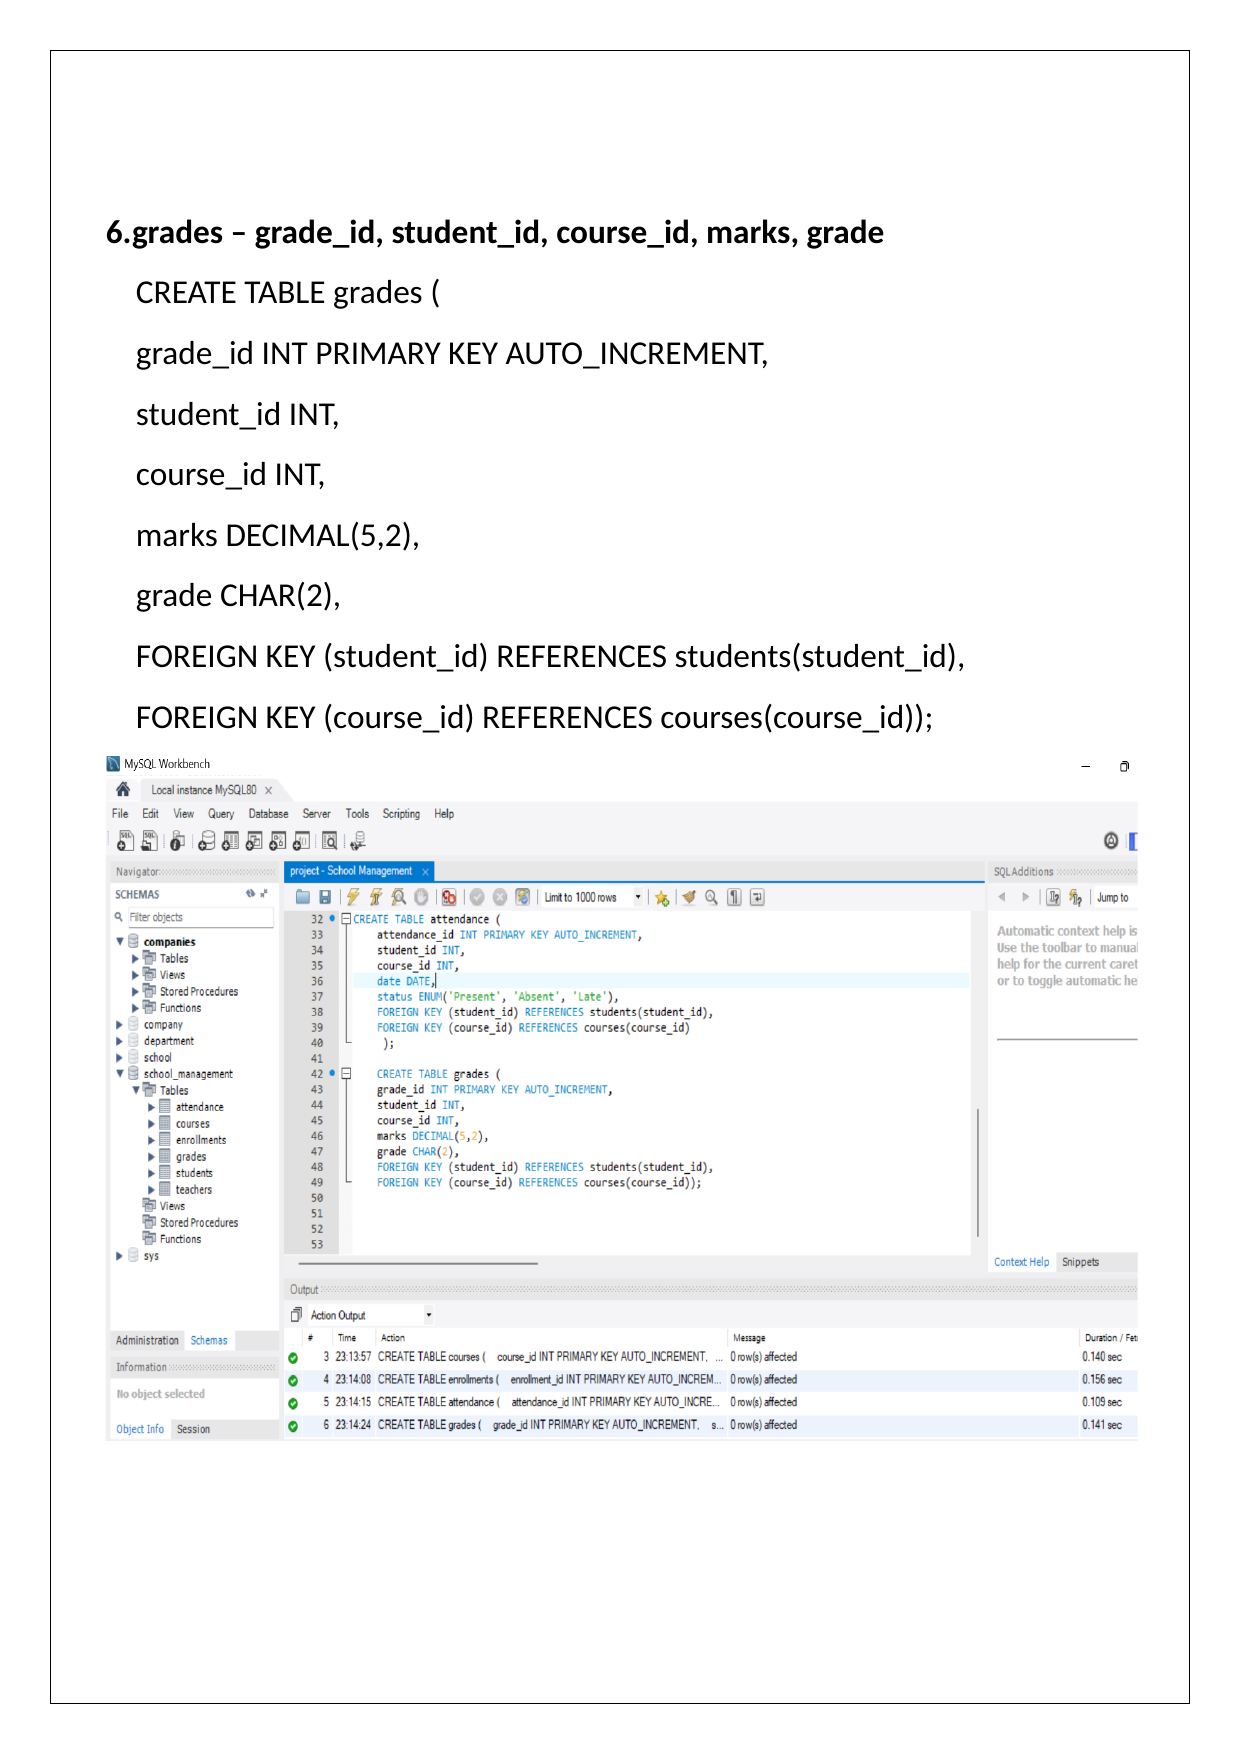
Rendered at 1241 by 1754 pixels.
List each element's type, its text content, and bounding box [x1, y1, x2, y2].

text grade CHAR(2), [106, 574, 1090, 615]
text course_id INT, [106, 453, 1090, 494]
text student_id INT, [106, 392, 1090, 433]
picture [105, 756, 1138, 1441]
text grade_id INT PRIMARY KEY AUTO_INCREMENT, [106, 332, 1090, 373]
text FOREIGN KEY (student_id) REFERENCES students(student_id), [106, 635, 1090, 676]
text FOREIGN KEY (course_id) REFERENCES courses(course_id)); [106, 696, 1090, 736]
text CREATE TABLE grades ( [106, 271, 1090, 312]
text marks DECIMAL(5,2), [106, 514, 1090, 554]
text 6.grades – grade_id, student_id, course_id, marks, grade [106, 211, 1090, 251]
